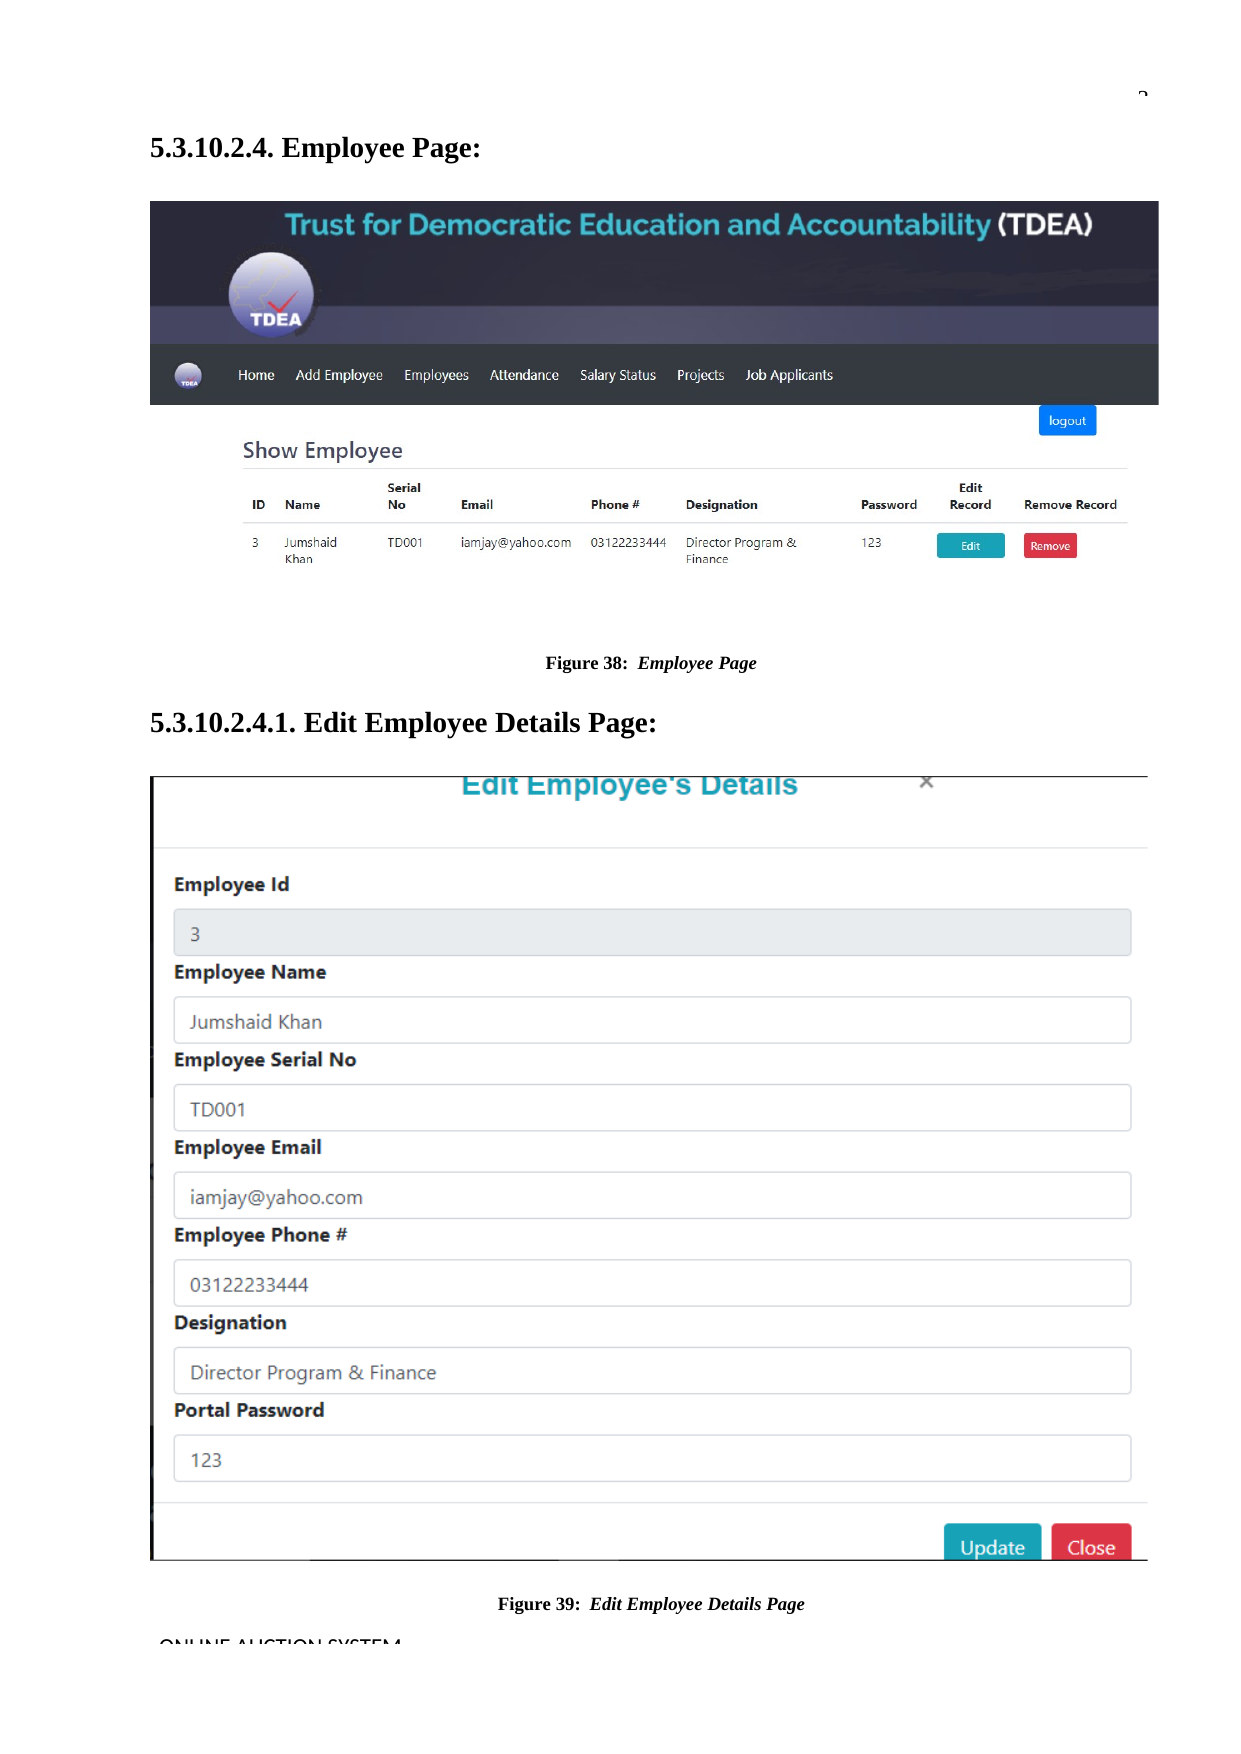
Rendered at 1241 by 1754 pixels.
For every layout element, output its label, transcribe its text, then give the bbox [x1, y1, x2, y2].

picture [150, 201, 1159, 563]
picture [150, 776, 1148, 1561]
text Figure 39: Edit Employee Details Page [272, 1593, 1030, 1614]
subtitle Edit Employee Details Page: [150, 705, 1201, 739]
subtitle Employee Page: [150, 130, 1201, 163]
text Figure 38: Employee Page [272, 652, 1030, 673]
